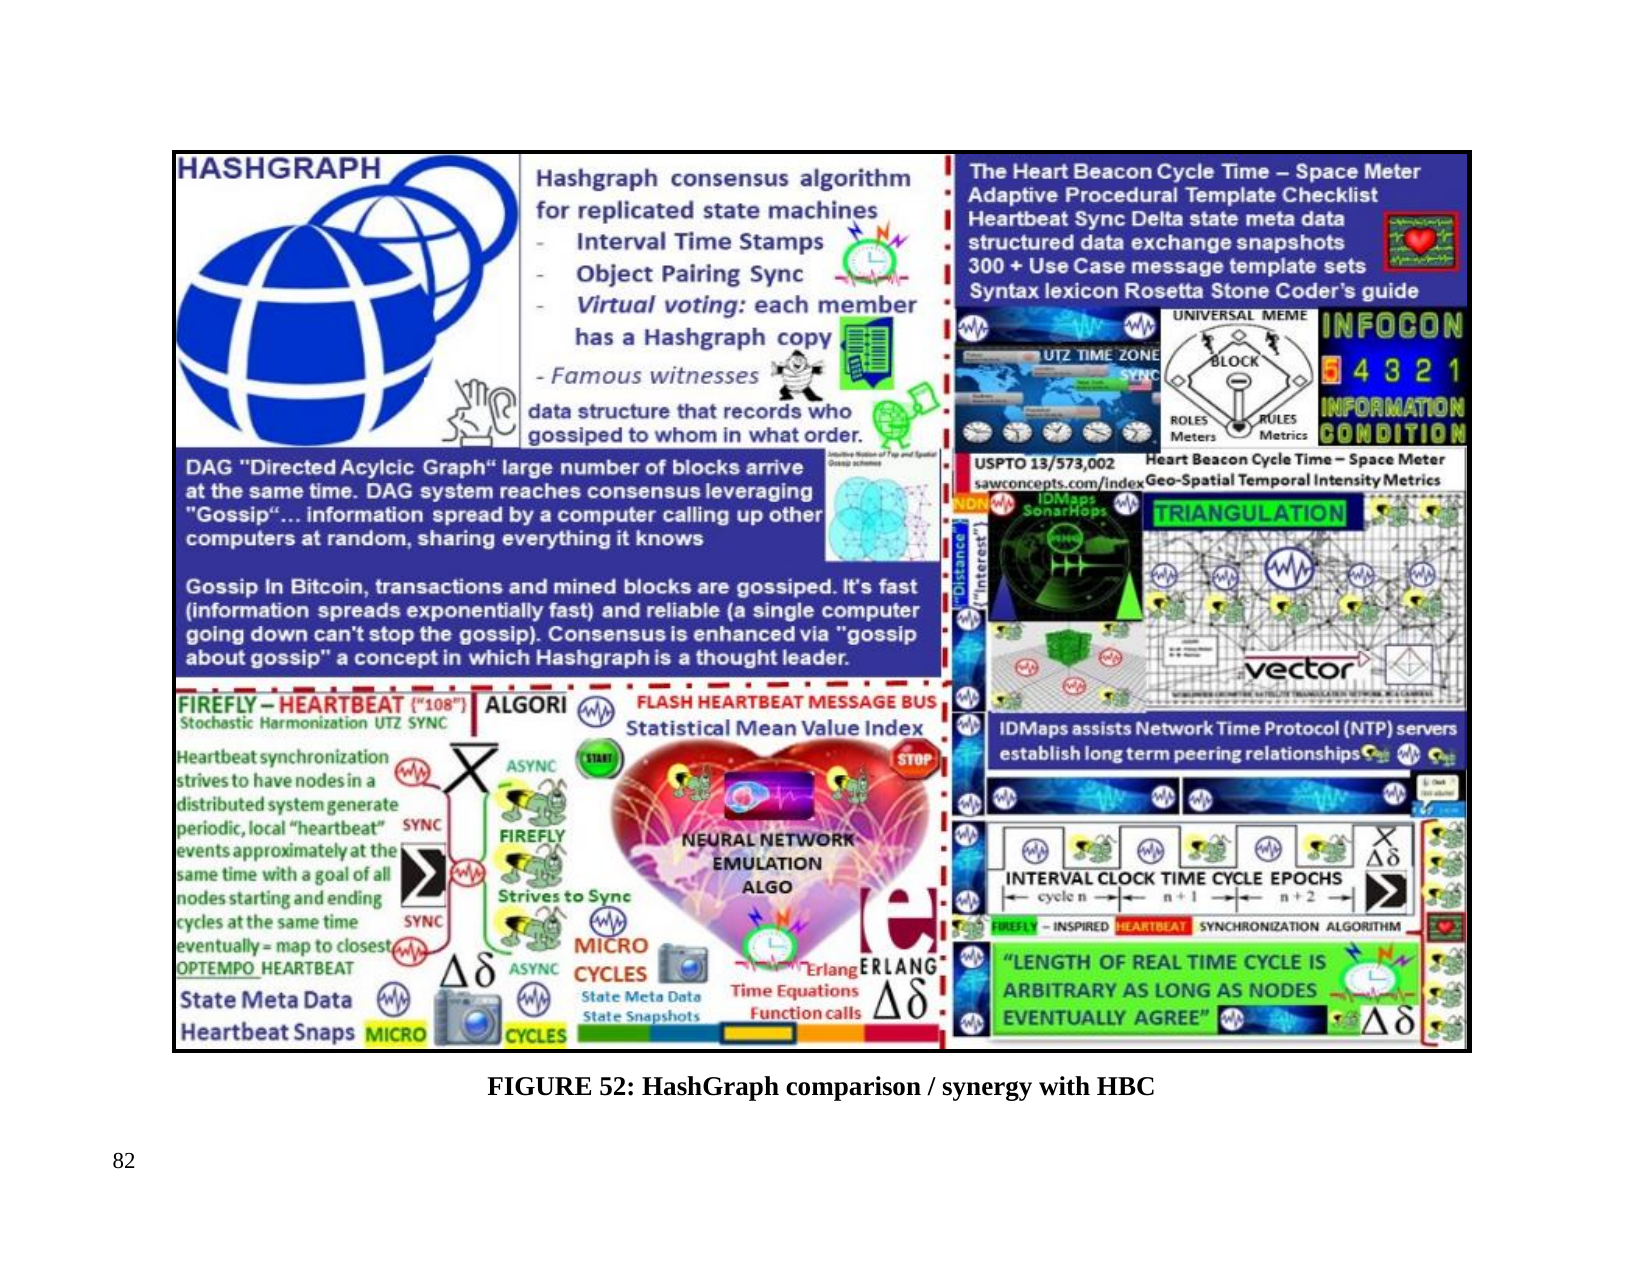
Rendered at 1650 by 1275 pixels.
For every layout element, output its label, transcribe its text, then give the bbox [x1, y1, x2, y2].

text FIGURE 52: HashGraph comparison / synergy with HBC [112, 1070, 1531, 1101]
picture [176, 154, 1467, 1049]
